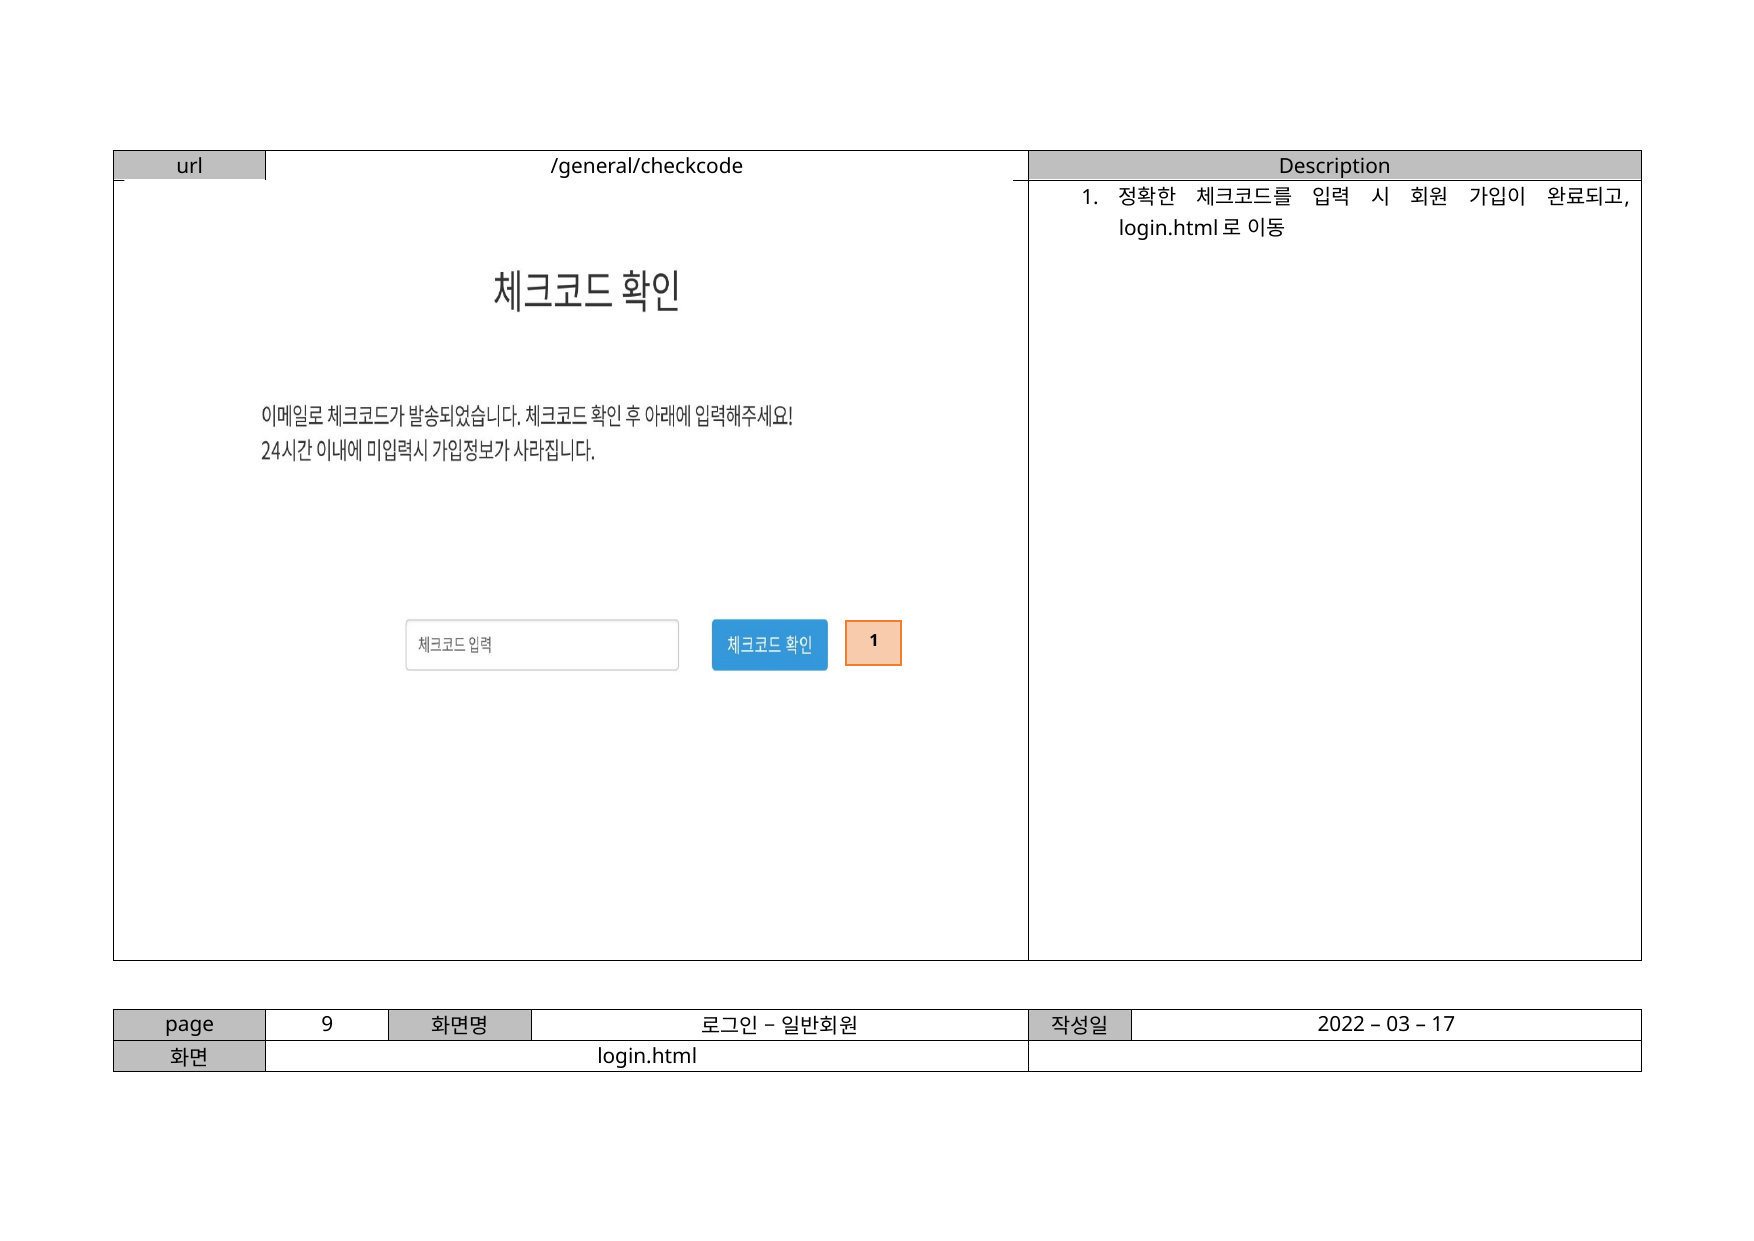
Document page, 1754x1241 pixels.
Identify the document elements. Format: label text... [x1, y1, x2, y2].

table_header page [114, 1010, 265, 1040]
table_cell [1029, 1041, 1641, 1071]
table_cell Description [1029, 151, 1641, 179]
table_cell url [114, 151, 265, 179]
picture [124, 180, 1013, 948]
table_header 로그인 – 일반회원 [532, 1010, 1028, 1040]
table_cell login.html [266, 1041, 1028, 1071]
table_header 9 [266, 1010, 388, 1040]
table_header 2022 – 03 – 17 [1132, 1010, 1641, 1040]
table_header 화면명 [389, 1010, 531, 1040]
table_cell 정확한 체크코드를 입력 시 회원 가입이 완료되고, login.html로 이동 [1029, 181, 1641, 960]
table_header 작성일 [1029, 1010, 1131, 1040]
table_cell [114, 181, 1028, 960]
table_cell 화면 [114, 1041, 265, 1071]
table_cell /general/checkcode [266, 151, 1028, 179]
